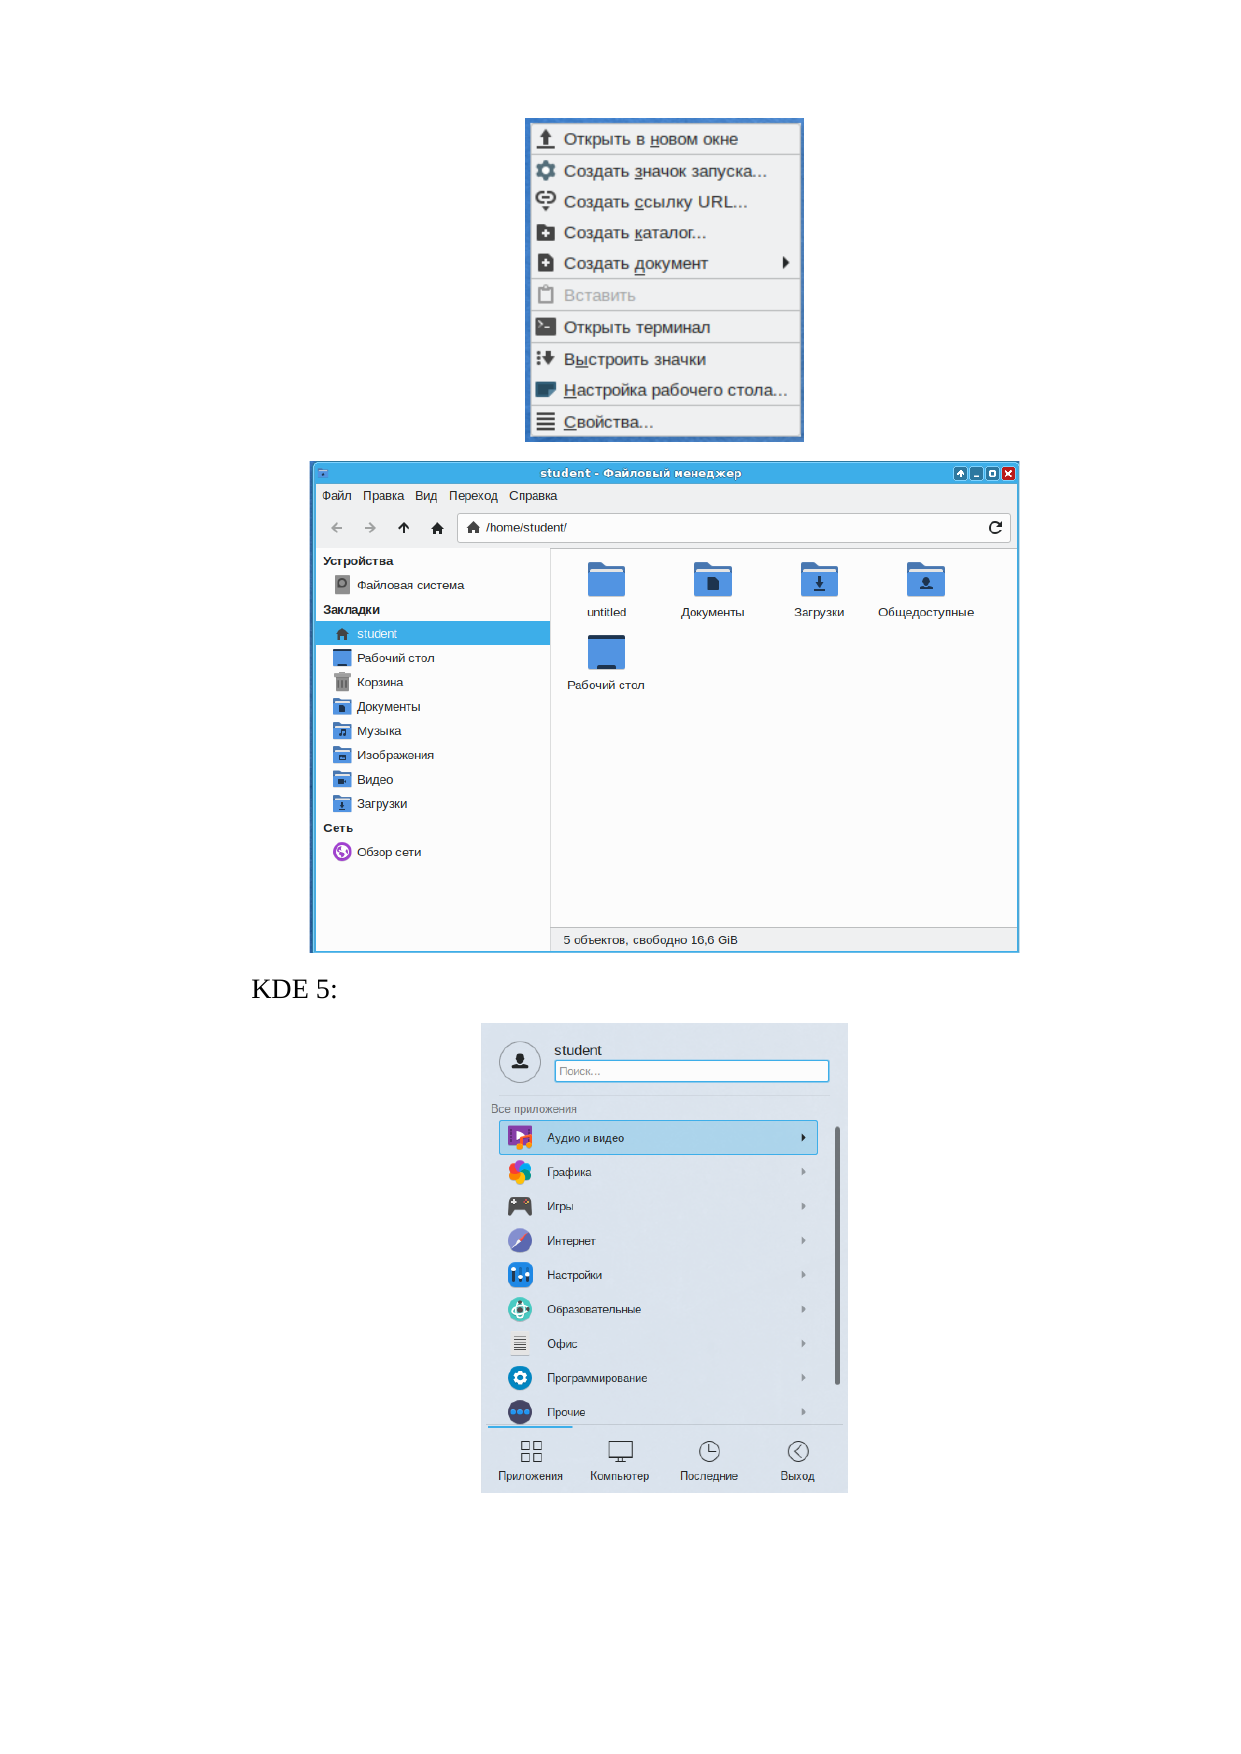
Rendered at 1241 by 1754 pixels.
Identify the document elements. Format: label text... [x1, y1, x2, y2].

text KDE 5: [177, 972, 1152, 1004]
picture [525, 118, 804, 442]
picture [309, 461, 1020, 953]
picture [481, 1023, 848, 1493]
